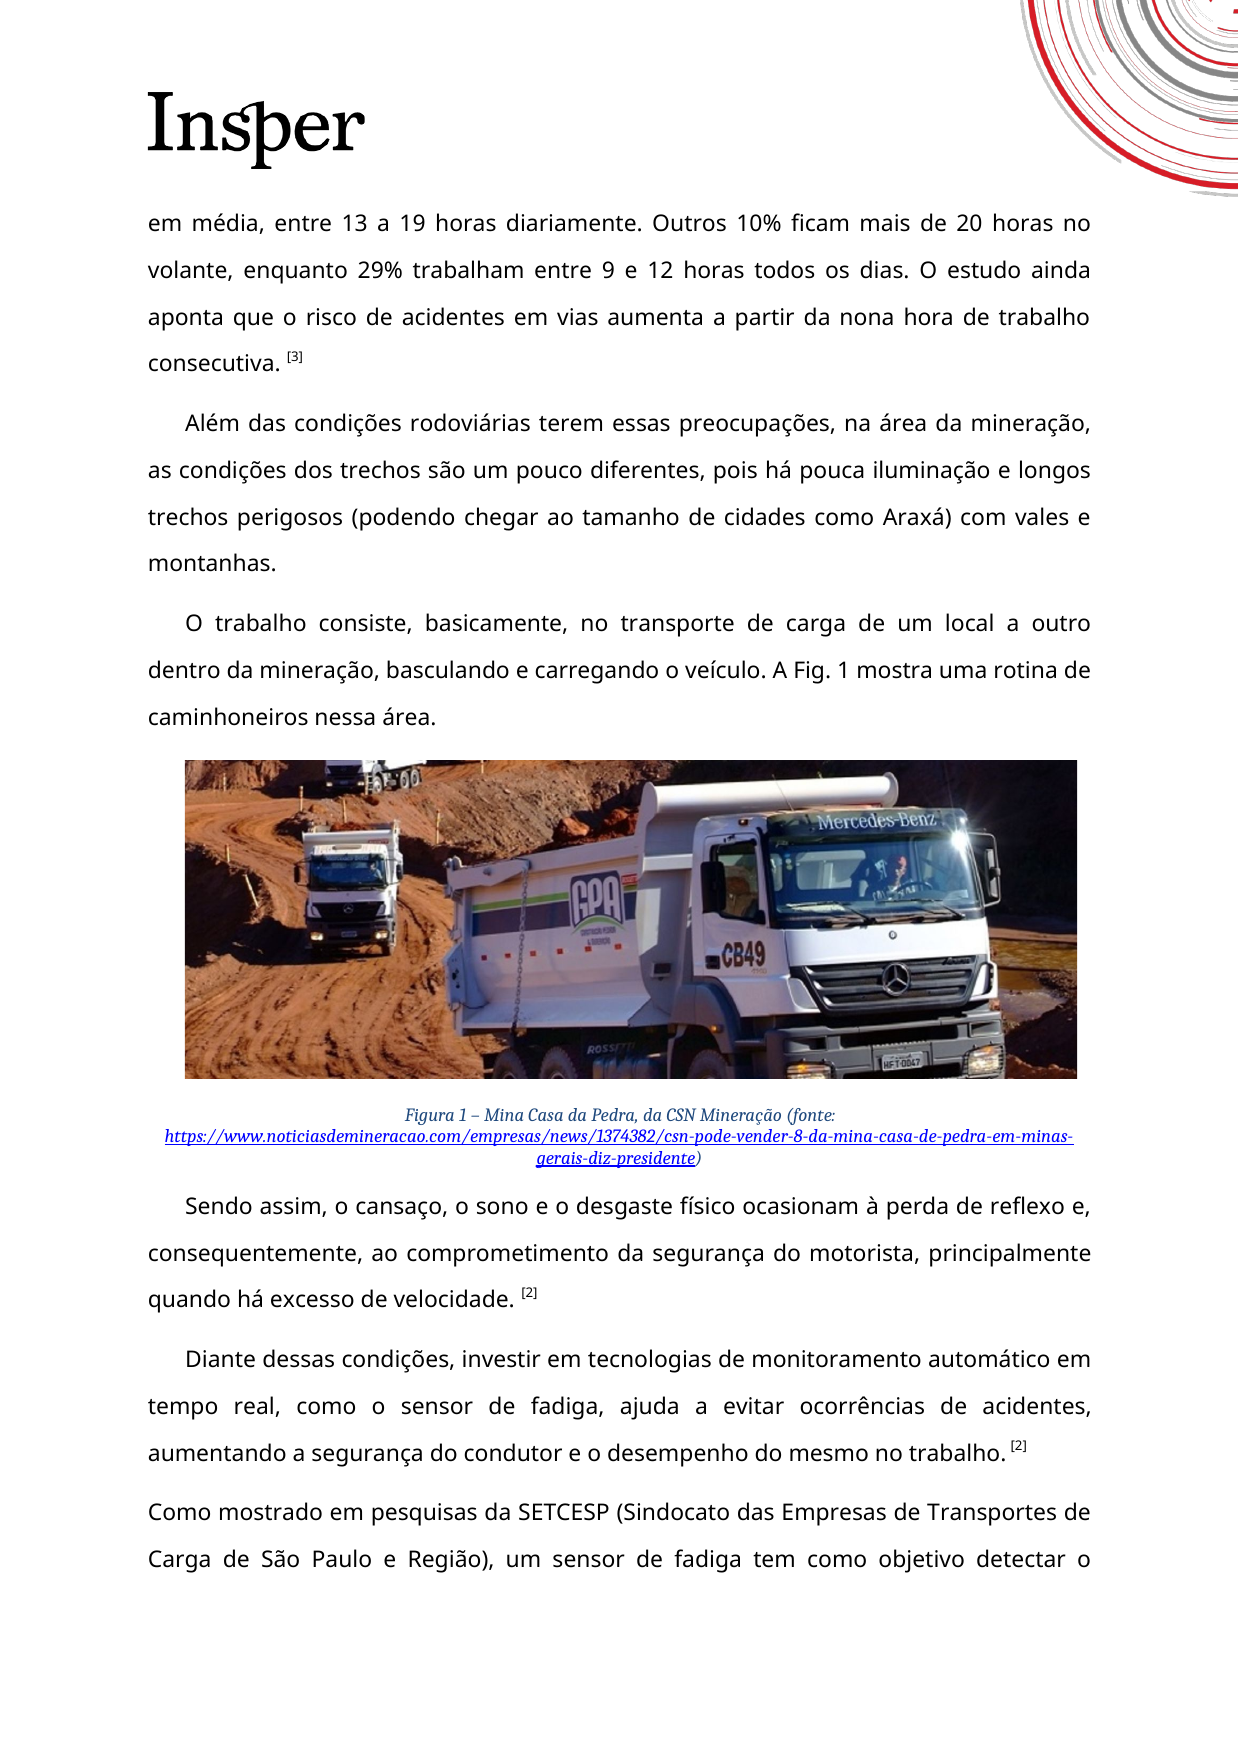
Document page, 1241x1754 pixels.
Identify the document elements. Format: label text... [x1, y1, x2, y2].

text Sendo assim, o cansaço, o sono e o desgaste físico ocasionam à perda de reflexo e, consequentemente, ao comprometimento da segurança do motorista, principalmente quando há excesso de velocidade. [2] [148, 1190, 1092, 1315]
text Além das condições rodoviárias terem essas preocupações, na área da mineração, as condições dos trechos são um pouco diferentes, pois há pouca iluminação e longos trechos perigosos (podendo chegar ao tamanho de cidades como Araxá) com vales e montanhas. [148, 407, 1092, 579]
text Figura 1 – Mina Casa da Pedra, da CSN Mineração (fonte: https://www.noticiasdemineracao.com/empresas/news/1374382/csn-pode-vender-8-da-mina-casa-de-pedra-em-minas-gerais-diz-presidente) [148, 1104, 1092, 1169]
text O trabalho consiste, basicamente, no transporte de carga de um local a outro dentro da mineração, basculando e carregando o veículo. A Fig. 1 mostra uma rotina de caminhoneiros nessa área. [148, 607, 1092, 732]
text Diante dessas condições, investir em tecnologias de monitoramento automático em tempo real, como o sensor de fadiga, ajuda a evitar ocorrências de acidentes, aumentando a segurança do condutor e o desempenho do mesmo no trabalho. [2] [148, 1343, 1092, 1468]
picture [147, 92, 365, 169]
picture [184, 760, 1078, 1079]
